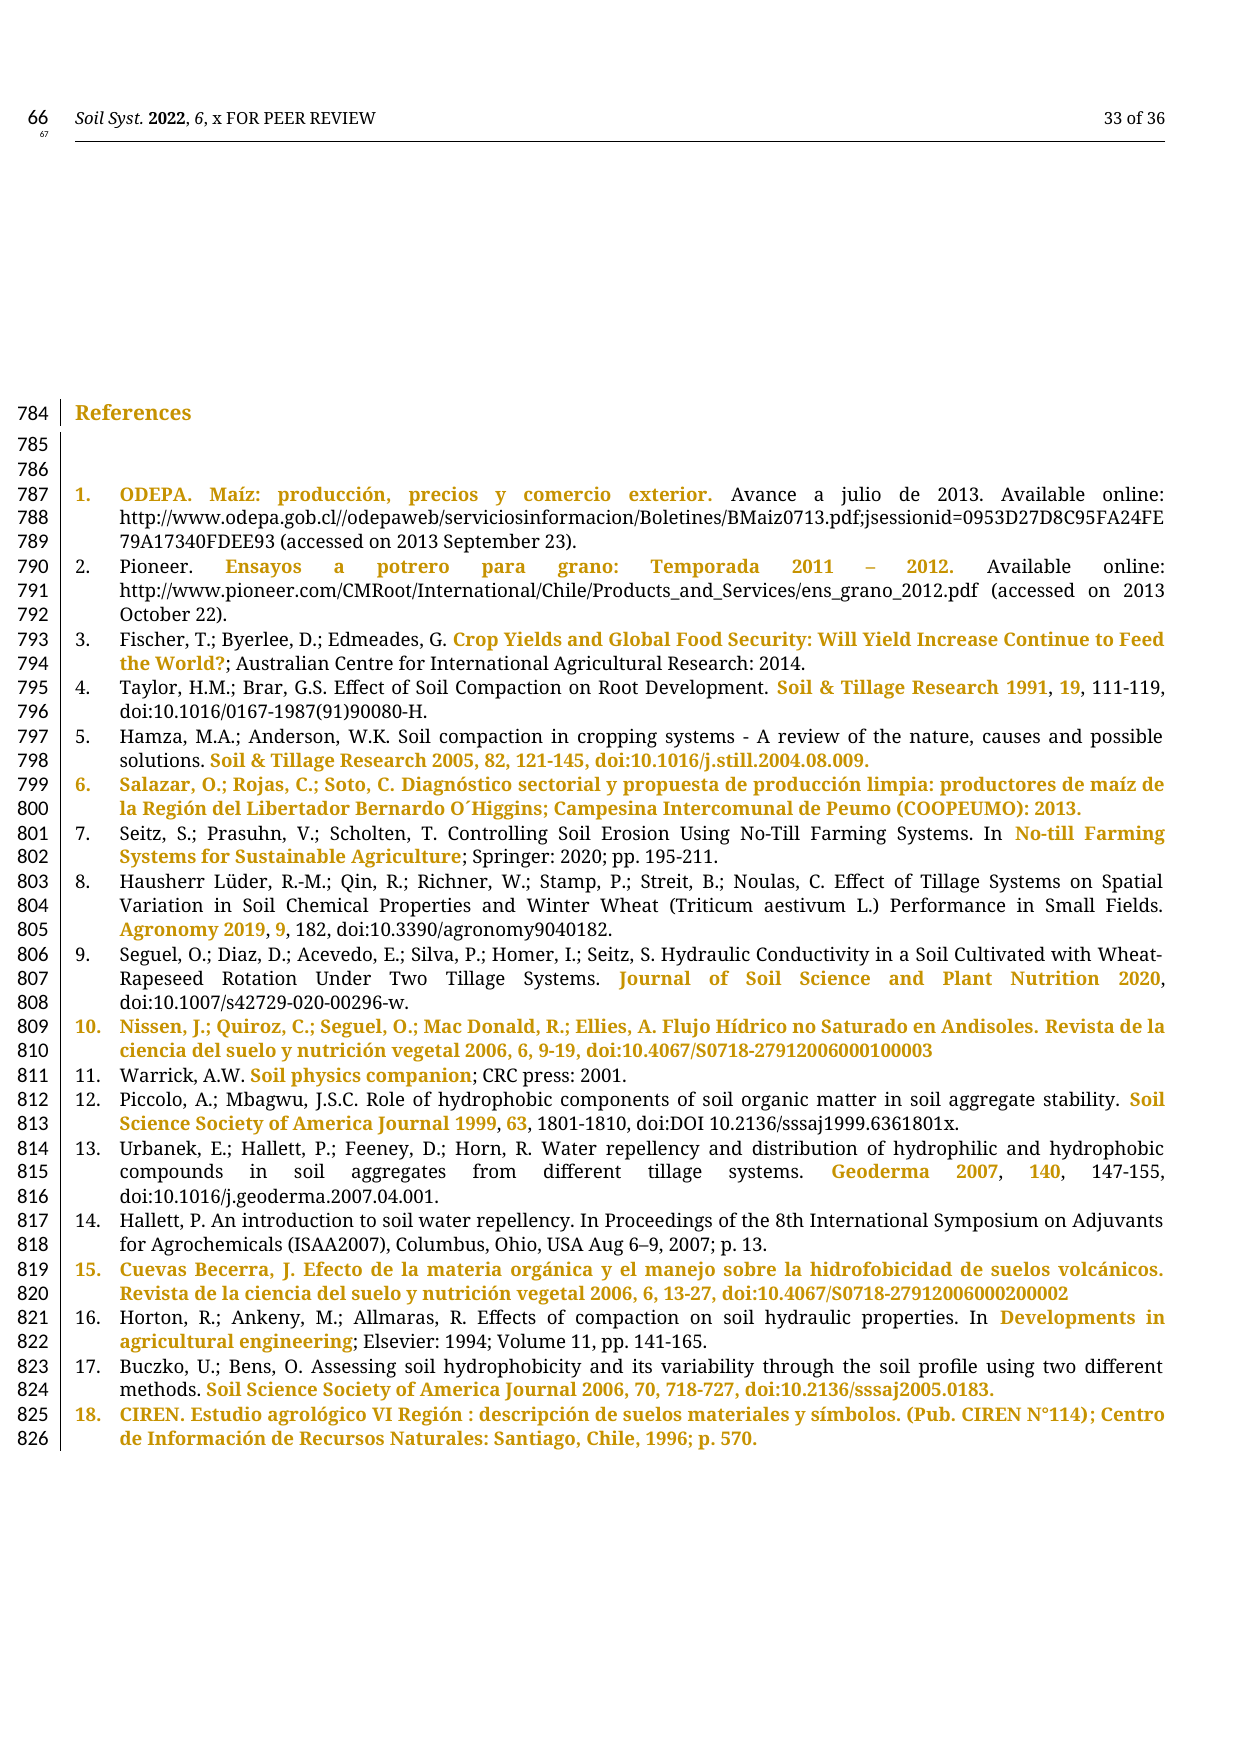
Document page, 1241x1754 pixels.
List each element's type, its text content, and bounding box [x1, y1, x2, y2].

text 17. Buczko, U.; Bens, O. Assessing soil hydrophobicity and its variability through the soil profile using two different methods. Soil Science Society of America Journal 2006, 70, 718-727, doi:10.2136/sssaj2005.0183. [75, 1354, 1165, 1402]
text 10. Nissen, J.; Quiroz, C.; Seguel, O.; Mac Donald, R.; Ellies, A. Flujo Hídrico no Saturado en Andisoles. Revista de la ciencia del suelo y nutrición vegetal 2006, 6, 9-19, doi:10.4067/S0718-27912006000100003 [75, 1015, 1165, 1063]
text 4. Taylor, H.M.; Brar, G.S. Effect of Soil Compaction on Root Development. Soil & Tillage Research 1991, 19, 111-119, doi:10.1016/0167-1987(91)90080-H. [75, 676, 1165, 724]
text 2. Pioneer. Ensayos a potrero para grano: Temporada 2011 – 2012. Available online: http://www.pioneer.com/CMRoot/International/Chile/Products_and_Services/ens_grano_2012.pdf (accessed on 2013 October 22). [75, 554, 1165, 627]
text 18. CIREN. Estudio agrológico VI Región : descripción de suelos materiales y símbolos. (Pub. CIREN N°114); Centro de Información de Recursos Naturales: Santiago, Chile, 1996; p. 570. [75, 1402, 1165, 1451]
text 12. Piccolo, A.; Mbagwu, J.S.C. Role of hydrophobic components of soil organic matter in soil aggregate stability. Soil Science Society of America Journal 1999, 63, 1801-1810, doi:DOI 10.2136/sssaj1999.6361801x. [75, 1087, 1165, 1136]
text 8. Hausherr Lüder, R.-M.; Qin, R.; Richner, W.; Stamp, P.; Streit, B.; Noulas, C. Effect of Tillage Systems on Spatial Variation in Soil Chemical Properties and Winter Wheat (Triticum aestivum L.) Performance in Small Fields. Agronomy 2019, 9, 182, doi:10.3390/agronomy9040182. [75, 869, 1165, 942]
text 16. Horton, R.; Ankeny, M.; Allmaras, R. Effects of compaction on soil hydraulic properties. In Developments in agricultural engineering; Elsevier: 1994; Volume 11, pp. 141-165. [75, 1305, 1165, 1354]
text 14. Hallett, P. An introduction to soil water repellency. In Proceedings of the 8th International Symposium on Adjuvants for Agrochemicals (ISAA2007), Columbus, Ohio, USA Aug 6–9, 2007; p. 13. [75, 1208, 1165, 1257]
text 1. ODEPA. Maíz: producción, precios y comercio exterior. Avance a julio de 2013. Available online: http://www.odepa.gob.cl//odepaweb/serviciosinformacion/Boletines/BMaiz0713.pdf;jsessionid=0953D27D8C95FA24FE79A17340FDEE93 (accessed on 2013 September 23). [75, 482, 1165, 554]
text 6. Salazar, O.; Rojas, C.; Soto, C. Diagnóstico sectorial y propuesta de producción limpia: productores de maíz de la Región del Libertador Bernardo O´Higgins; Campesina Intercomunal de Peumo (COOPEUMO): 2013. [75, 772, 1165, 821]
text 3. Fischer, T.; Byerlee, D.; Edmeades, G. Crop Yields and Global Food Security: Will Yield Increase Continue to Feed the World?; Australian Centre for International Agricultural Research: 2014. [75, 627, 1165, 676]
text 7. Seitz, S.; Prasuhn, V.; Scholten, T. Controlling Soil Erosion Using No-Till Farming Systems. In No-till Farming Systems for Sustainable Agriculture; Springer: 2020; pp. 195-211. [75, 821, 1165, 869]
text 9. Seguel, O.; Diaz, D.; Acevedo, E.; Silva, P.; Homer, I.; Seitz, S. Hydraulic Conductivity in a Soil Cultivated with Wheat-Rapeseed Rotation Under Two Tillage Systems. Journal of Soil Science and Plant Nutrition 2020, doi:10.1007/s42729-020-00296-w. [75, 942, 1165, 1015]
text 13. Urbanek, E.; Hallett, P.; Feeney, D.; Horn, R. Water repellency and distribution of hydrophilic and hydrophobic compounds in soil aggregates from different tillage systems. Geoderma 2007, 140, 147-155, doi:10.1016/j.geoderma.2007.04.001. [75, 1136, 1165, 1208]
text 11. Warrick, A.W. Soil physics companion; CRC press: 2001. [75, 1063, 1165, 1087]
text 15. Cuevas Becerra, J. Efecto de la materia orgánica y el manejo sobre la hidrofobicidad de suelos volcánicos. Revista de la ciencia del suelo y nutrición vegetal 2006, 6, 13-27, doi:10.4067/S0718-27912006000200002 [75, 1257, 1165, 1305]
subtitle References [75, 399, 1165, 426]
text 5. Hamza, M.A.; Anderson, W.K. Soil compaction in cropping systems - A review of the nature, causes and possible solutions. Soil & Tillage Research 2005, 82, 121-145, doi:10.1016/j.still.2004.08.009. [75, 724, 1165, 772]
